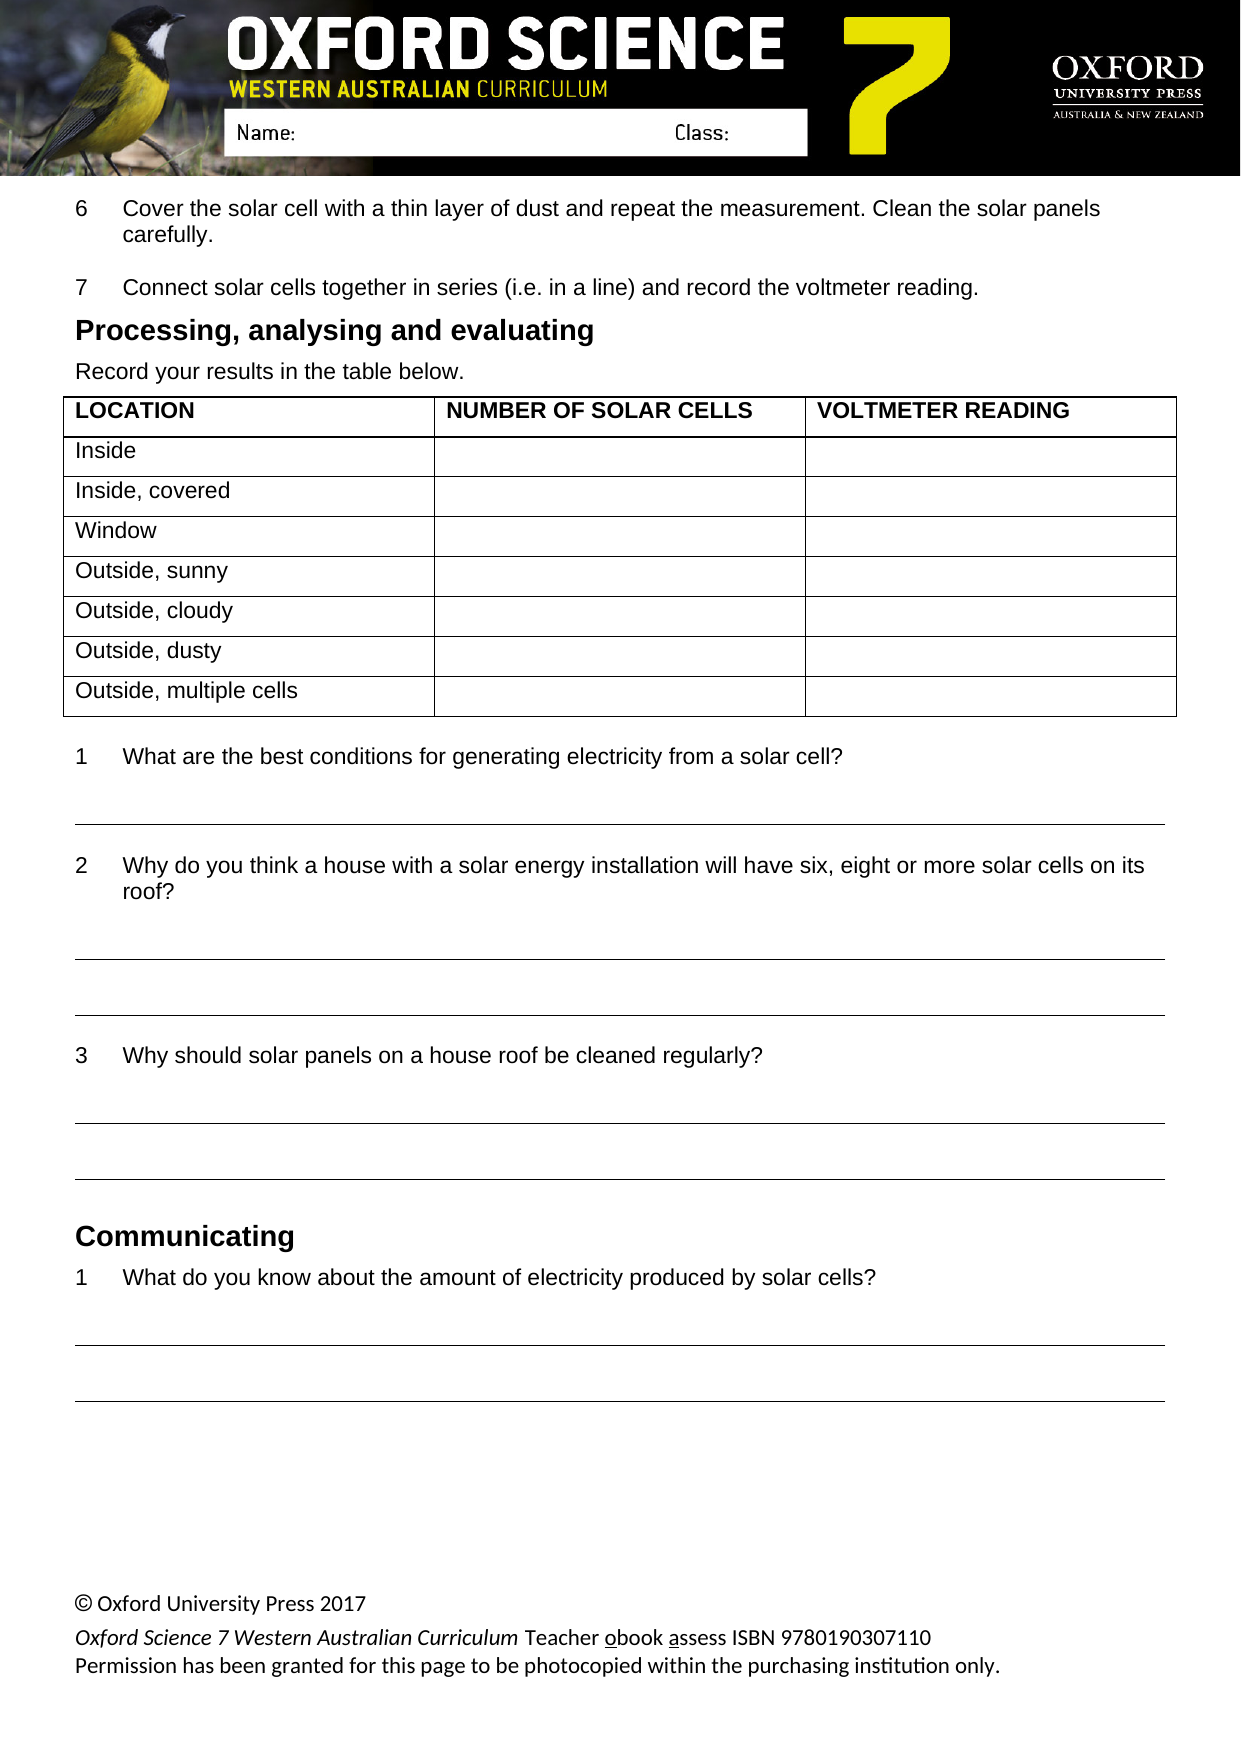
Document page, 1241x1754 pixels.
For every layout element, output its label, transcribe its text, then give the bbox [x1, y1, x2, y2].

table_header Voltmeter reading [806, 398, 1176, 436]
text Processing, analysing and evaluating [75, 313, 1165, 346]
table_header Number of solar cells [435, 398, 805, 436]
table_cell [435, 637, 805, 676]
table_cell [435, 438, 805, 476]
table_cell [435, 597, 805, 636]
table_cell [435, 677, 805, 716]
table_cell [806, 438, 1176, 476]
table_cell Outside, dusty [64, 637, 434, 676]
table_cell [806, 557, 1176, 596]
table_cell [806, 677, 1176, 716]
list 6 Cover the solar cell with a thin layer of dust and repeat the measurement. Clean the solar panels carefully. [75, 195, 1165, 248]
table_cell [435, 557, 805, 596]
table_cell [806, 517, 1176, 556]
picture [0, 0, 1241, 176]
list 2 Why do you think a house with a solar energy installation will have six, eight or more solar cells on its roof? [75, 852, 1165, 904]
table_cell Inside, covered [64, 477, 434, 516]
table_cell Outside, multiple cells [64, 677, 434, 716]
table_cell Outside, sunny [64, 557, 434, 596]
table_cell [806, 597, 1176, 636]
list 3 Why should solar panels on a house roof be cleaned regularly? [75, 1042, 1165, 1069]
table_cell Inside [64, 438, 434, 476]
list 1 What are the best conditions for generating electricity from a solar cell? [75, 743, 1165, 769]
table_cell [806, 477, 1176, 516]
table_cell Window [64, 517, 434, 556]
list 7 Connect solar cells together in series (i.e. in a line) and record the voltmeter reading. [75, 274, 1165, 300]
table_header Location [64, 398, 434, 436]
text Communicating [75, 1219, 1165, 1253]
list 1 What do you know about the amount of electricity produced by solar cells? [75, 1264, 1165, 1290]
table_cell Outside, cloudy [64, 597, 434, 636]
table_cell [435, 517, 805, 556]
table_cell [806, 637, 1176, 676]
table_cell [435, 477, 805, 516]
text Record your results in the table below. [75, 358, 1165, 384]
